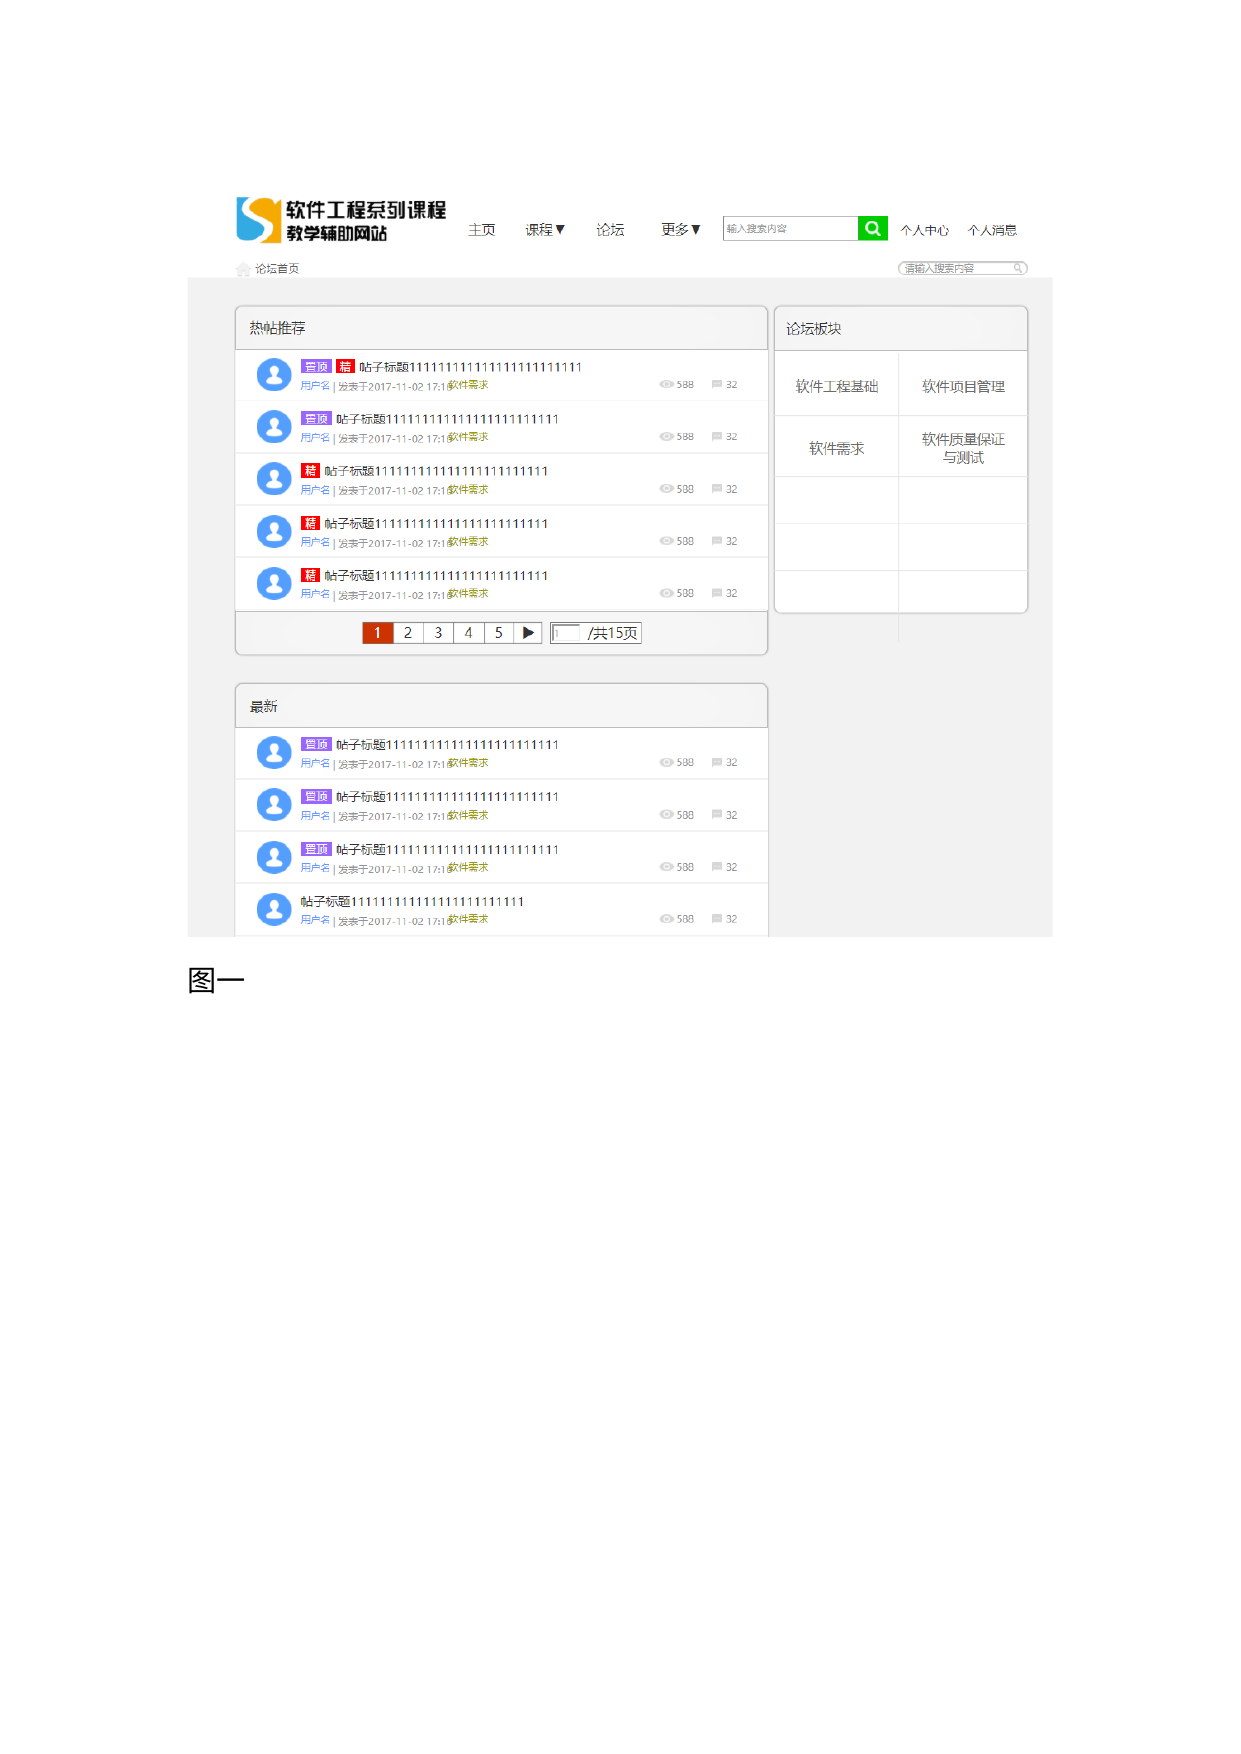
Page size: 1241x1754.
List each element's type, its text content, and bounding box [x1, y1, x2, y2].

picture [187, 193, 1053, 937]
text 图一 [187, 958, 1053, 1000]
